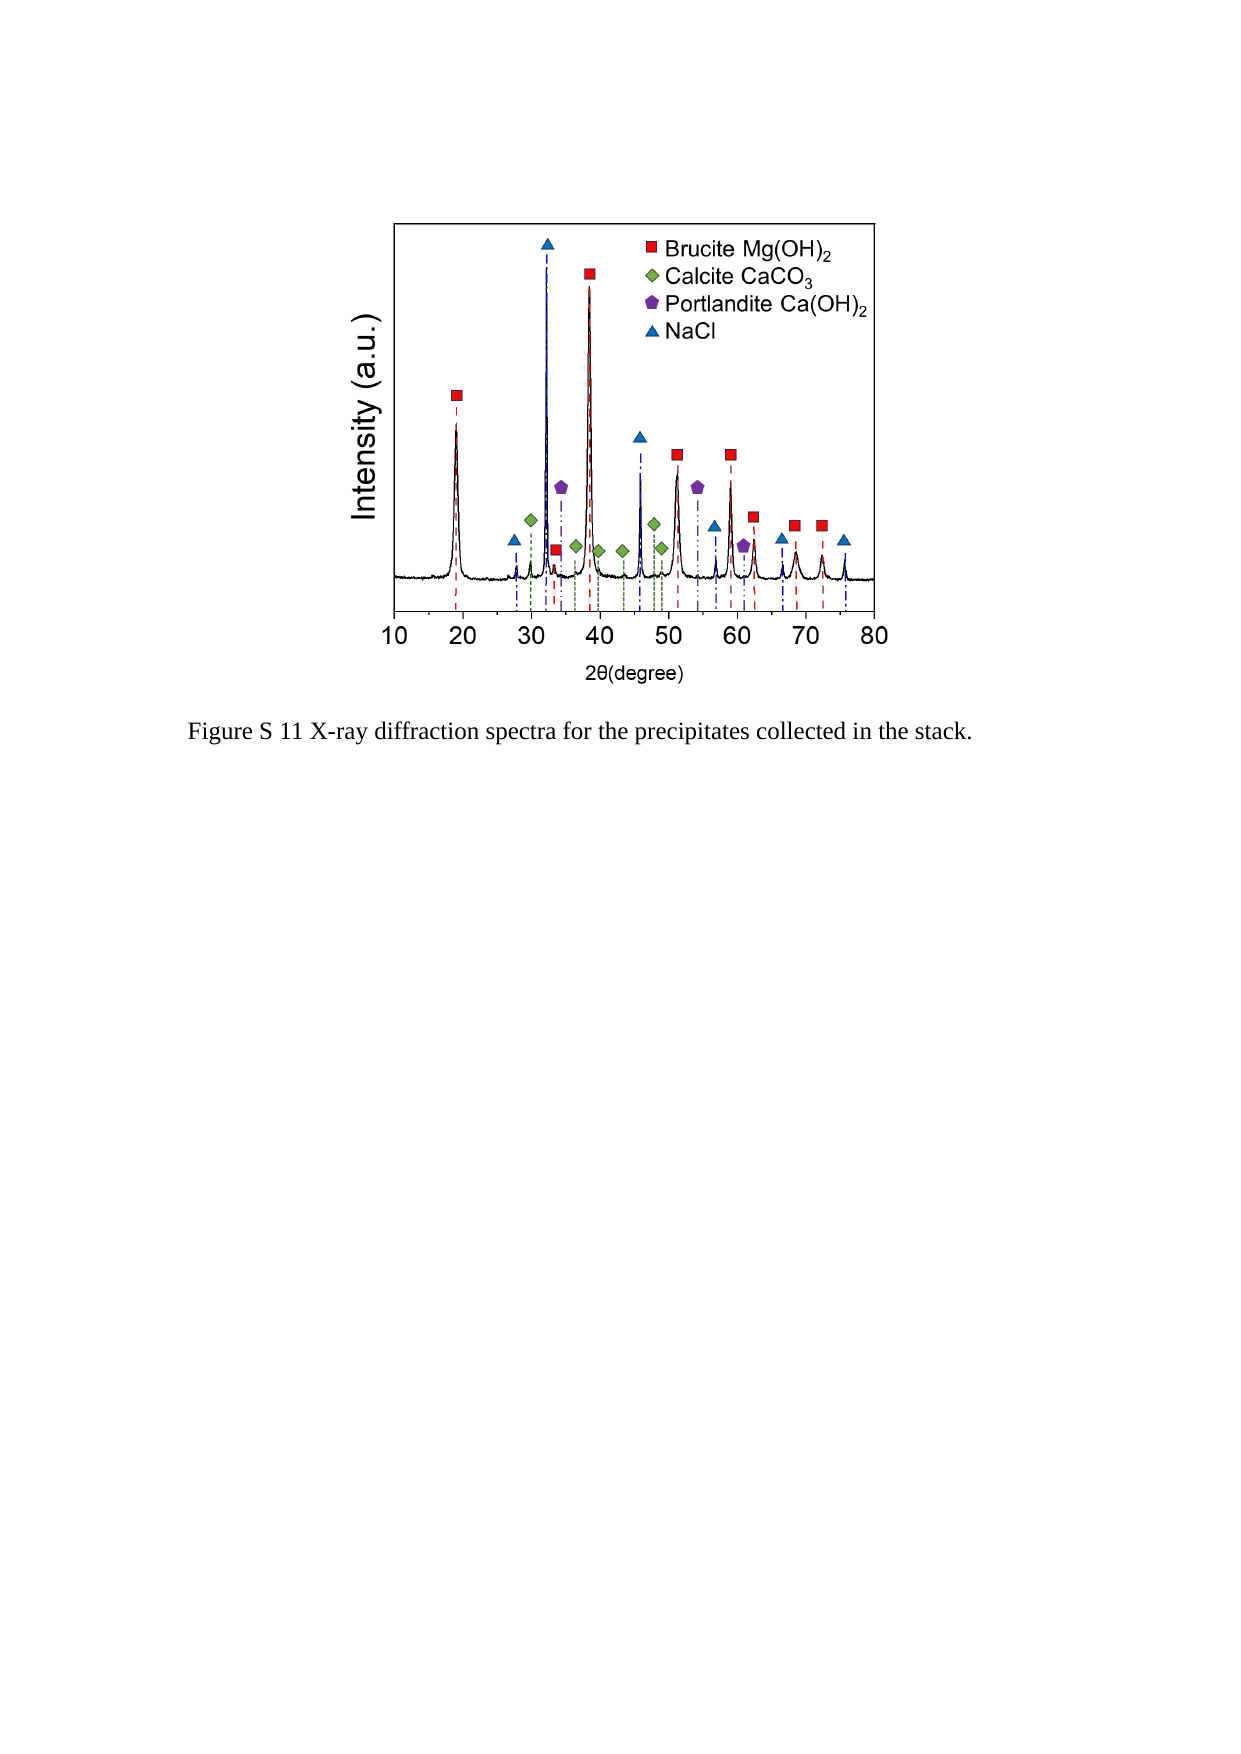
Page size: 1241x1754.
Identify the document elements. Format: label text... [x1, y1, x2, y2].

picture [268, 162, 973, 702]
text Figure S 11 X-ray diffraction spectra for the precipitates collected in the stack. [187, 714, 1053, 747]
